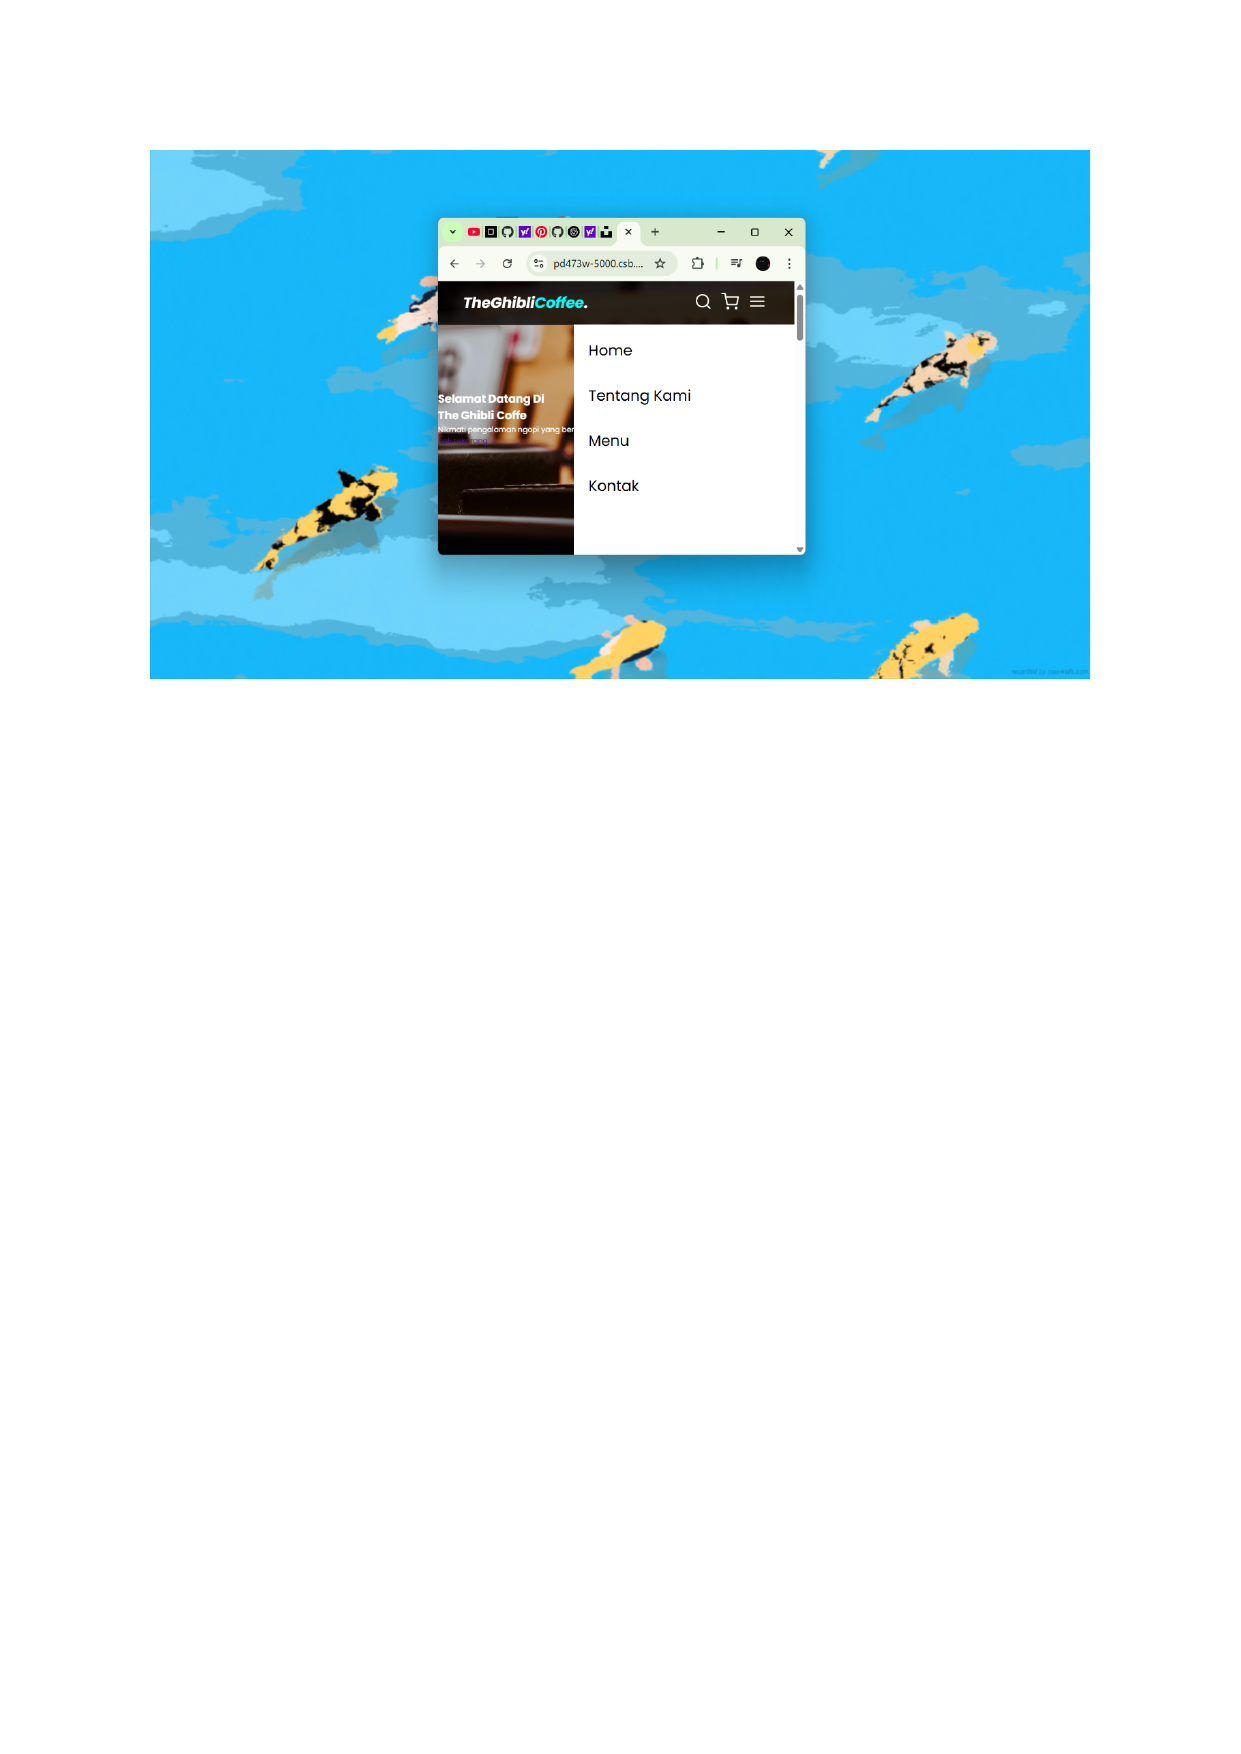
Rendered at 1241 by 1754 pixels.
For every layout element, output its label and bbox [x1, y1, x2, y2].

picture [150, 150, 1091, 679]
